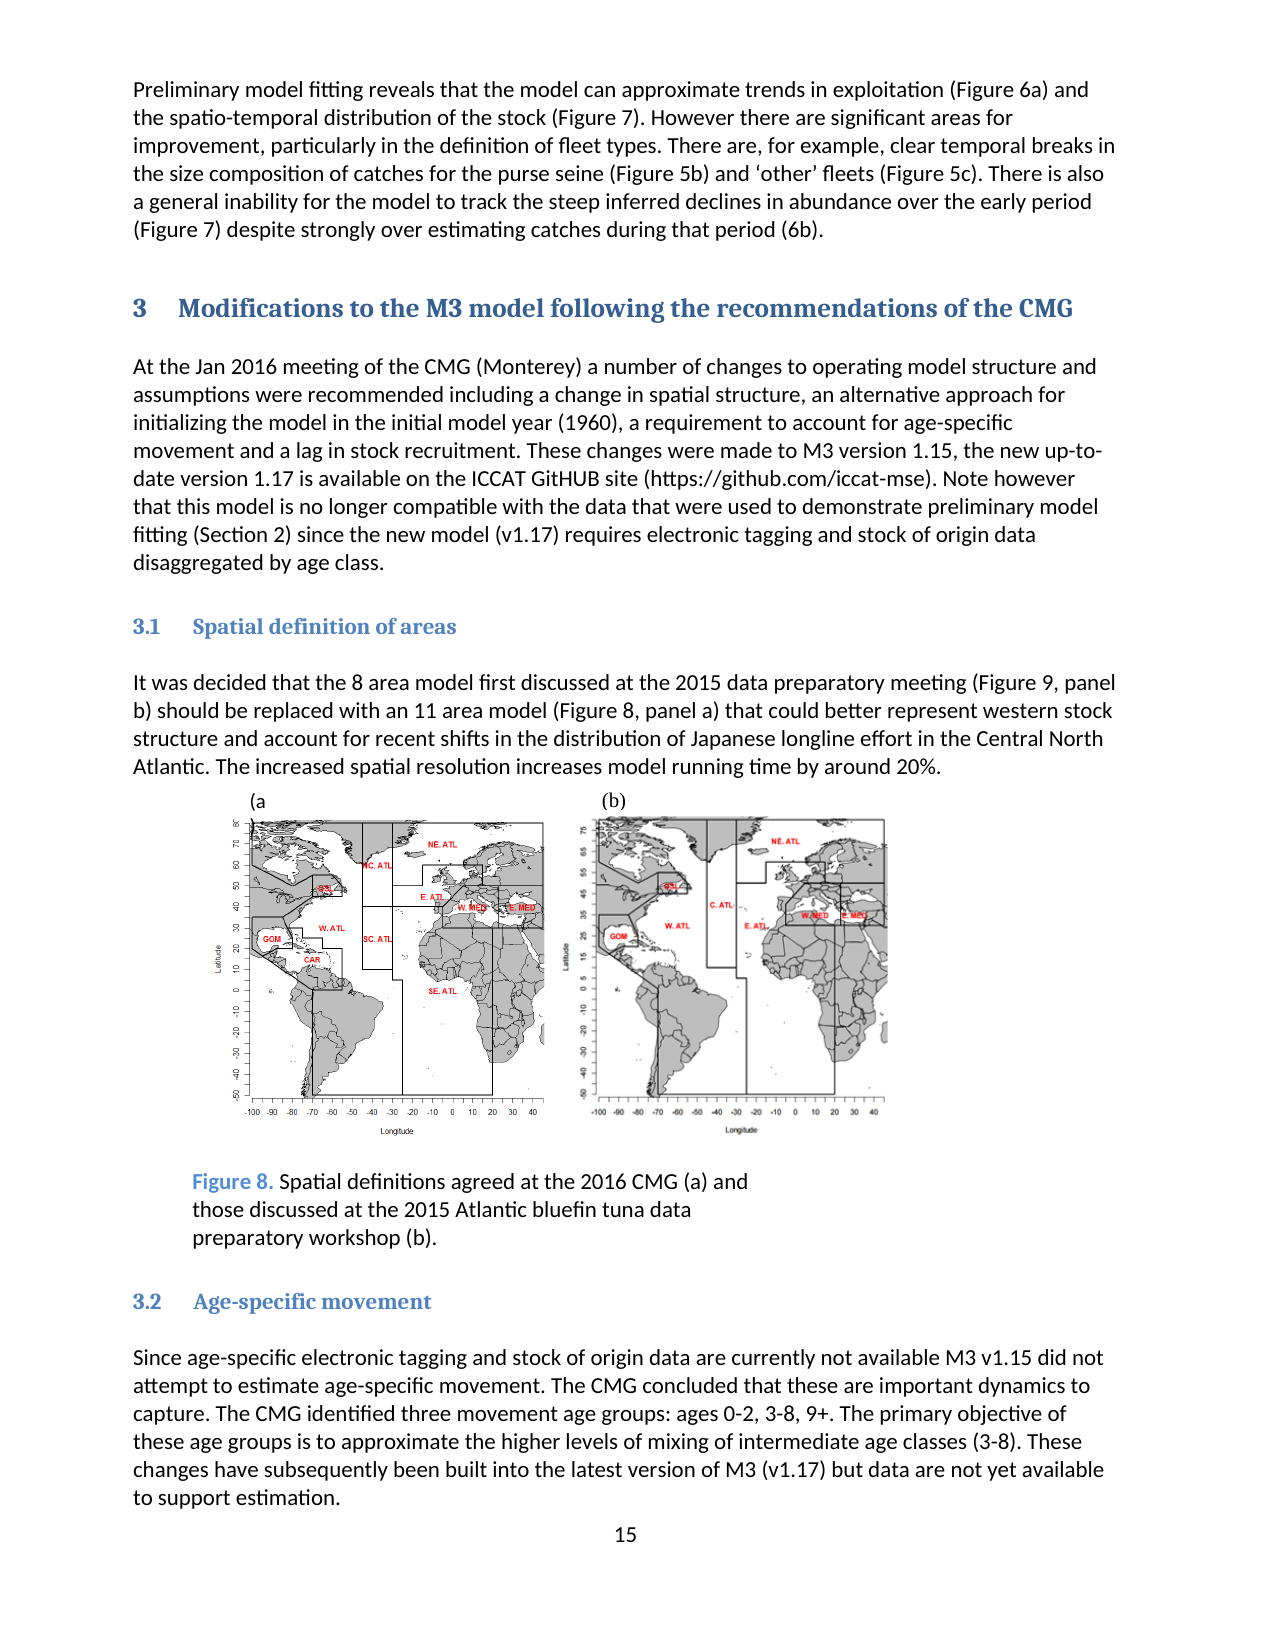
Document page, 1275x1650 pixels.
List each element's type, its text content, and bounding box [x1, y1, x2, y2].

picture [550, 810, 897, 1137]
text Figure 8. Spatial definitions agreed at the 2016 CMG (a) and those discussed at the 2015 Atlantic bluefin tuna data preparatory workshop (b). [192, 1167, 789, 1251]
text It was decided that the 8 area model first discussed at the 2015 data preparatory meeting (Figure 9, panel b) should be replaced with an 11 area model (Figure 8, panel a) that could better represent western stock structure and account for recent shifts in the distribution of Japanese longline effort in the Central North Atlantic. The increased spatial resolution increases model running time by around 20%. [133, 668, 1118, 780]
subtitle Modifications to the M3 model following the recommendations of the CMG [133, 293, 1118, 324]
picture [206, 782, 545, 1136]
subtitle Age-specific movement [133, 1288, 1118, 1315]
subtitle Spatial definition of areas [133, 614, 1118, 640]
text Since age-specific electronic tagging and stock of origin data are currently not available M3 v1.15 did not attempt to estimate age-specific movement. The CMG concluded that these are important dynamics to capture. The CMG identified three movement age groups: ages 0-2, 3-8, 9+. The primary objective of these age groups is to approximate the higher levels of mixing of intermediate age classes (3-8). These changes have subsequently been built into the latest version of M3 (v1.17) but data are not yet available to support estimation. [133, 1343, 1118, 1511]
text Preliminary model fitting reveals that the model can approximate trends in exploitation (Figure 6a) and the spatio-temporal distribution of the stock (Figure 7). However there are significant areas for improvement, particularly in the definition of fleet types. There are, for example, clear temporal breaks in the size composition of catches for the purse seine (Figure 5b) and ‘other’ fleets (Figure 5c). There is also a general inability for the model to track the steep inferred declines in abundance over the early period (Figure 7) despite strongly over estimating catches during that period (6b). [133, 75, 1118, 243]
text At the Jan 2016 meeting of the CMG (Monterey) a number of changes to operating model structure and assumptions were recommended including a change in spatial structure, an alternative approach for initializing the model in the initial model year (1960), a requirement to account for age-specific movement and a lag in stock recruitment. These changes were made to M3 version 1.15, the new up-to-date version 1.17 is available on the ICCAT GitHUB site (https://github.com/iccat-mse). Note however that this model is no longer compatible with the data that were used to demonstrate preliminary model fitting (Section 2) since the new model (v1.17) requires electronic tagging and stock of origin data disaggregated by age class. [133, 352, 1118, 576]
